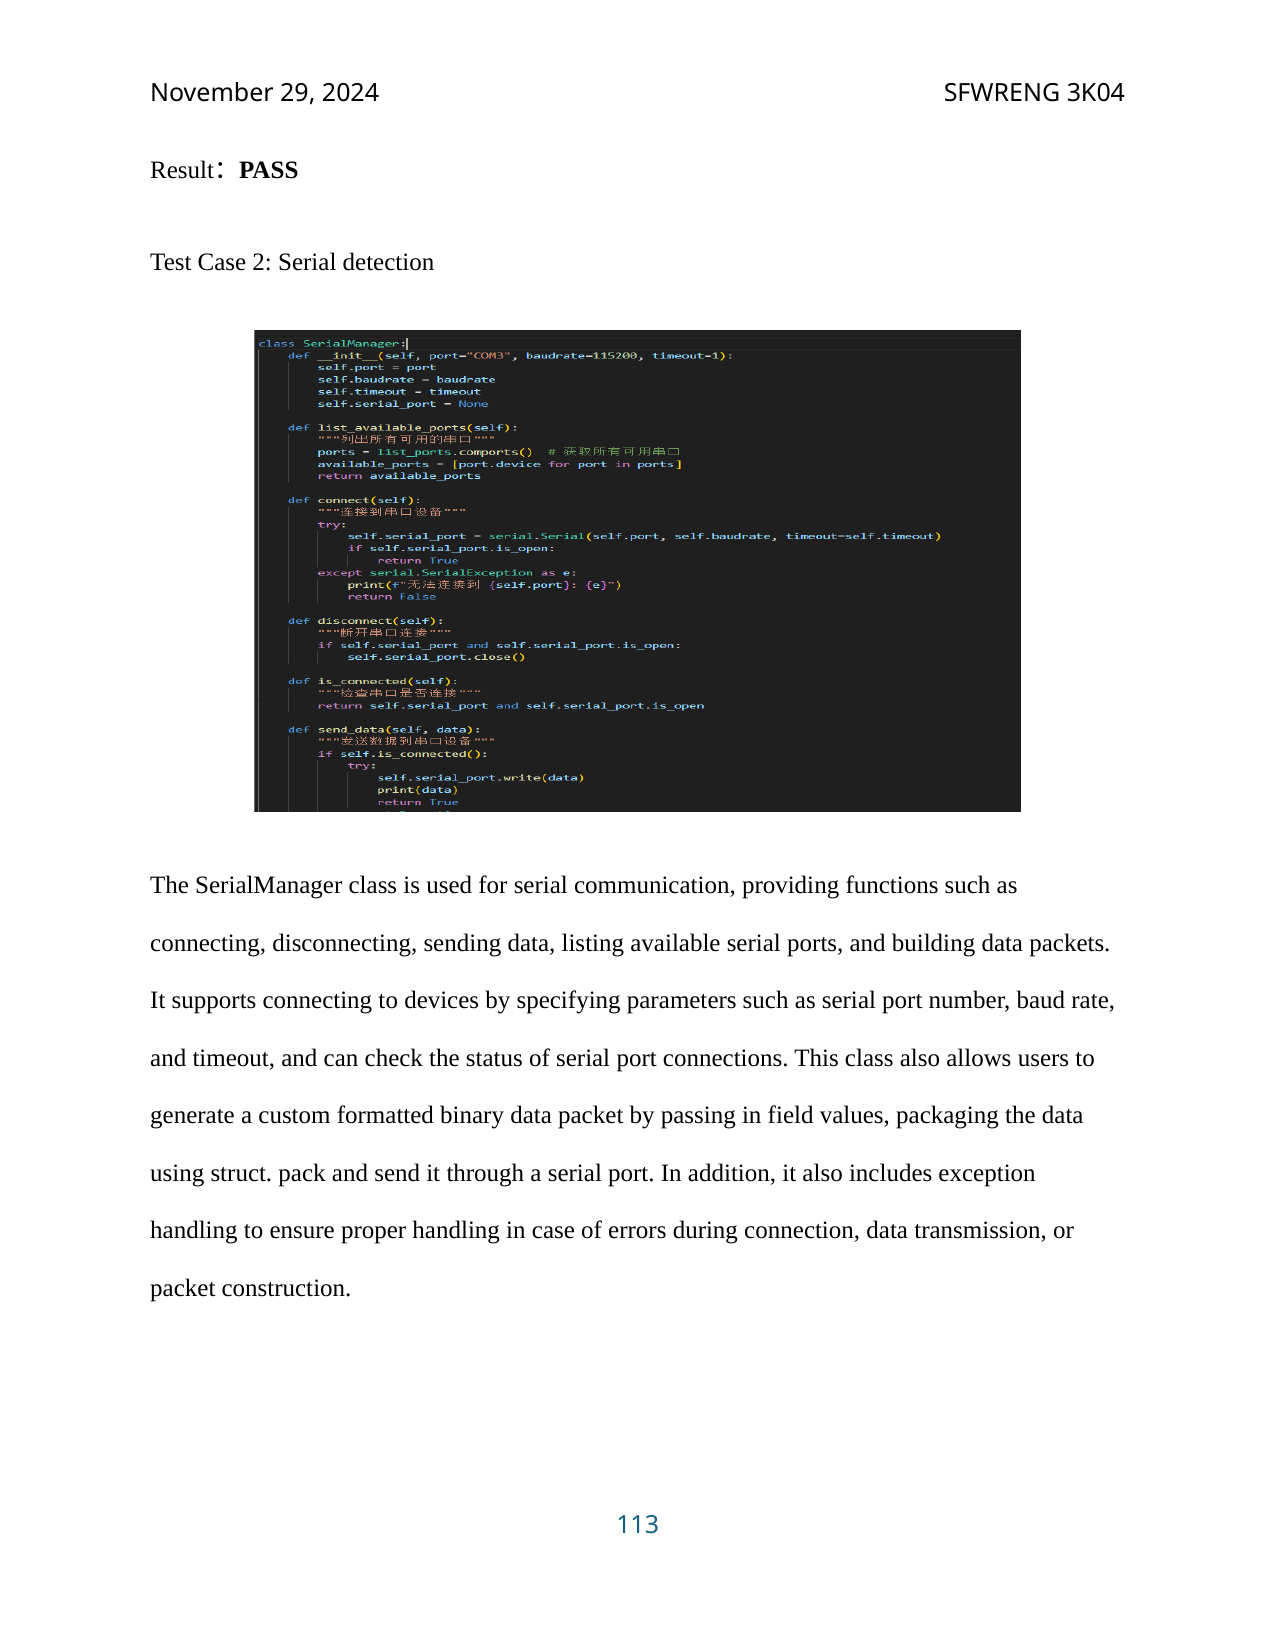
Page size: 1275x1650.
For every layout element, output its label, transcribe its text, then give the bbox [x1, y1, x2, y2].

text Test Case 2: Serial detection [150, 247, 1125, 276]
text Result：PASS [150, 150, 1125, 186]
text The SerialManager class is used for serial communication, providing functions such as connecting, disconnecting, sending data, listing available serial ports, and building data packets. It supports connecting to devices by specifying parameters such as serial port number, baud rate, and timeout, and can check the status of serial port connections. This class also allows users to generate a custom formatted binary data packet by passing in field values, packaging the data using struct. pack and send it through a serial port. In addition, it also includes exception handling to ensure proper handling in case of errors during connection, data transmission, or packet construction. [150, 871, 1125, 1302]
picture [254, 330, 1021, 812]
